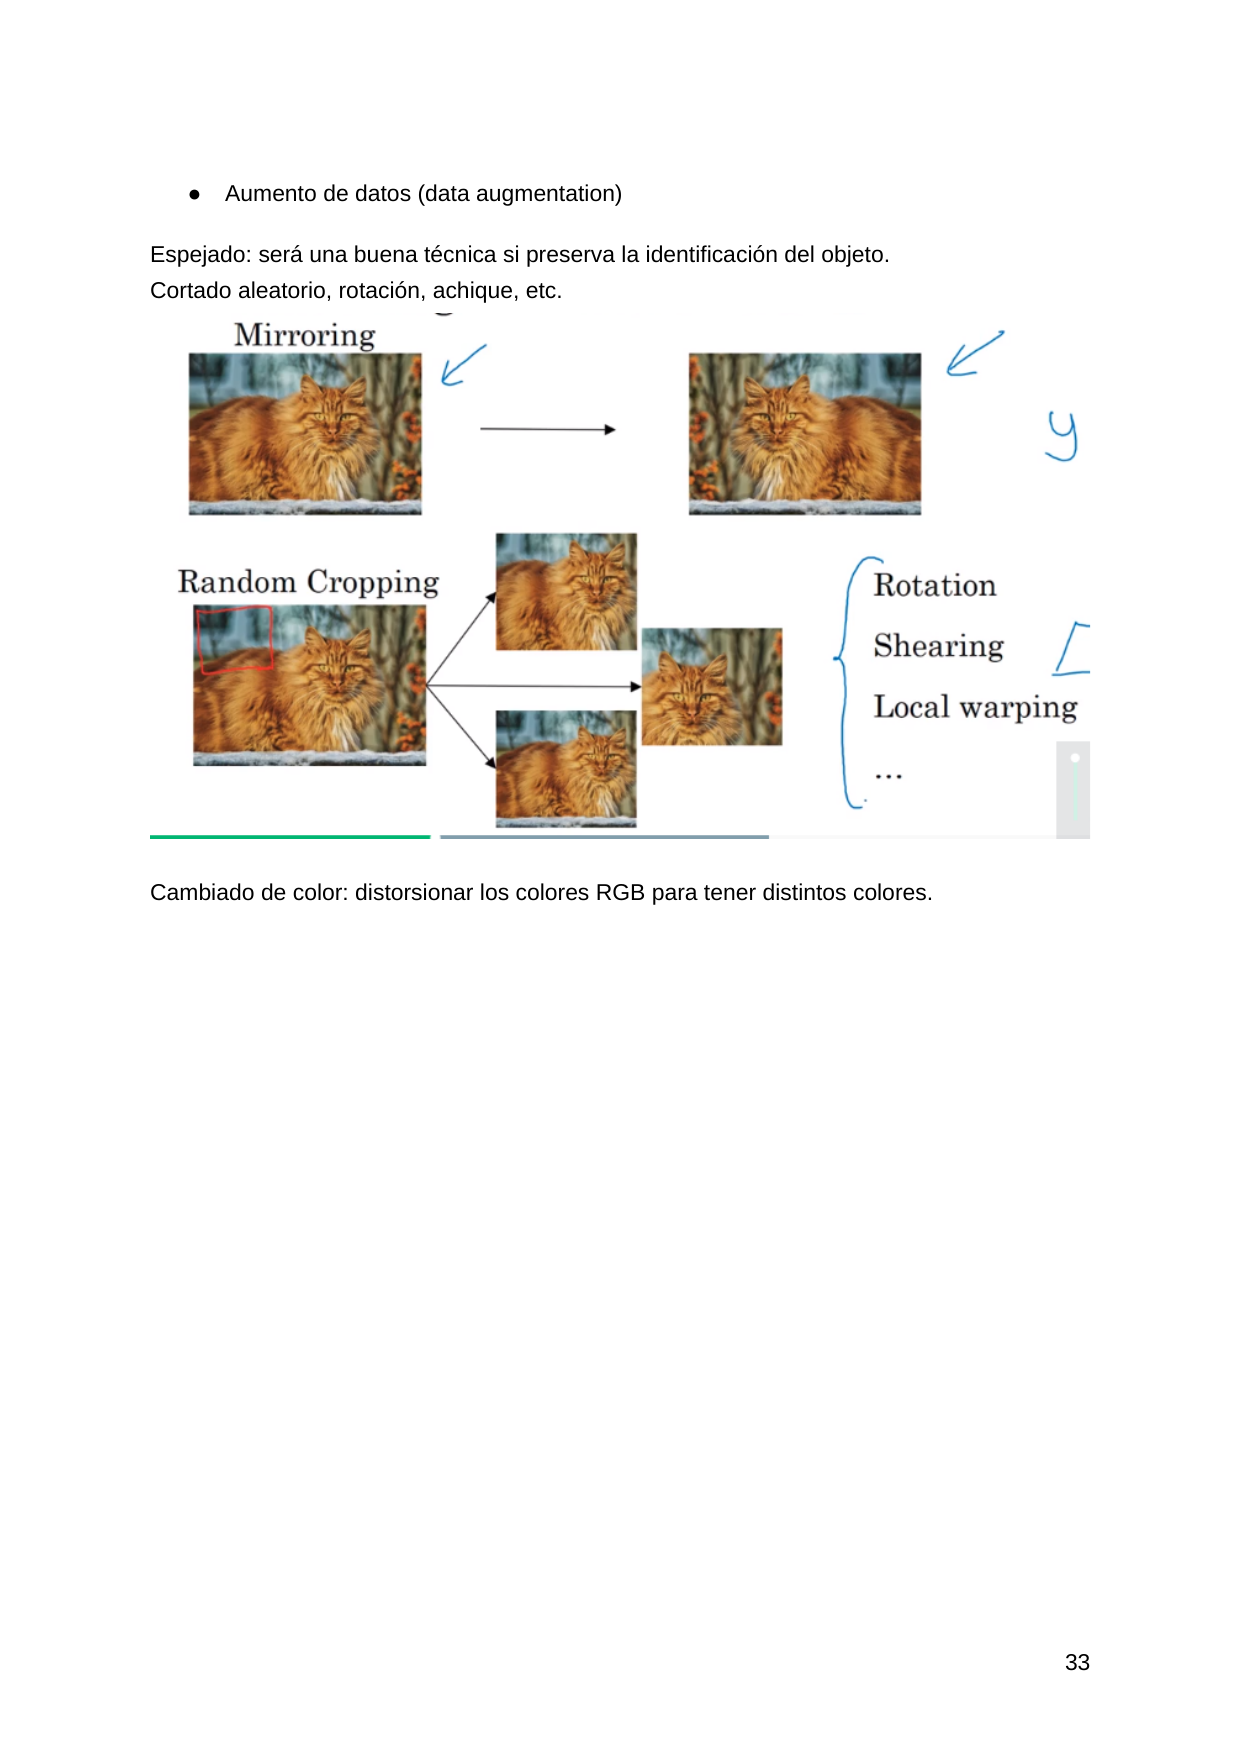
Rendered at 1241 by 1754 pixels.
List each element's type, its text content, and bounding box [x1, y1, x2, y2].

list Aumento de datos (data augmentation) [187, 180, 1090, 207]
text Espejado: será una buena técnica si preserva la identificación del objeto. [150, 241, 1090, 267]
text Cambiado de color: distorsionar los colores RGB para tener distintos colores. [150, 878, 1090, 905]
text Cortado aleatorio, rotación, achique, etc. [150, 277, 1090, 303]
picture [150, 313, 1091, 839]
